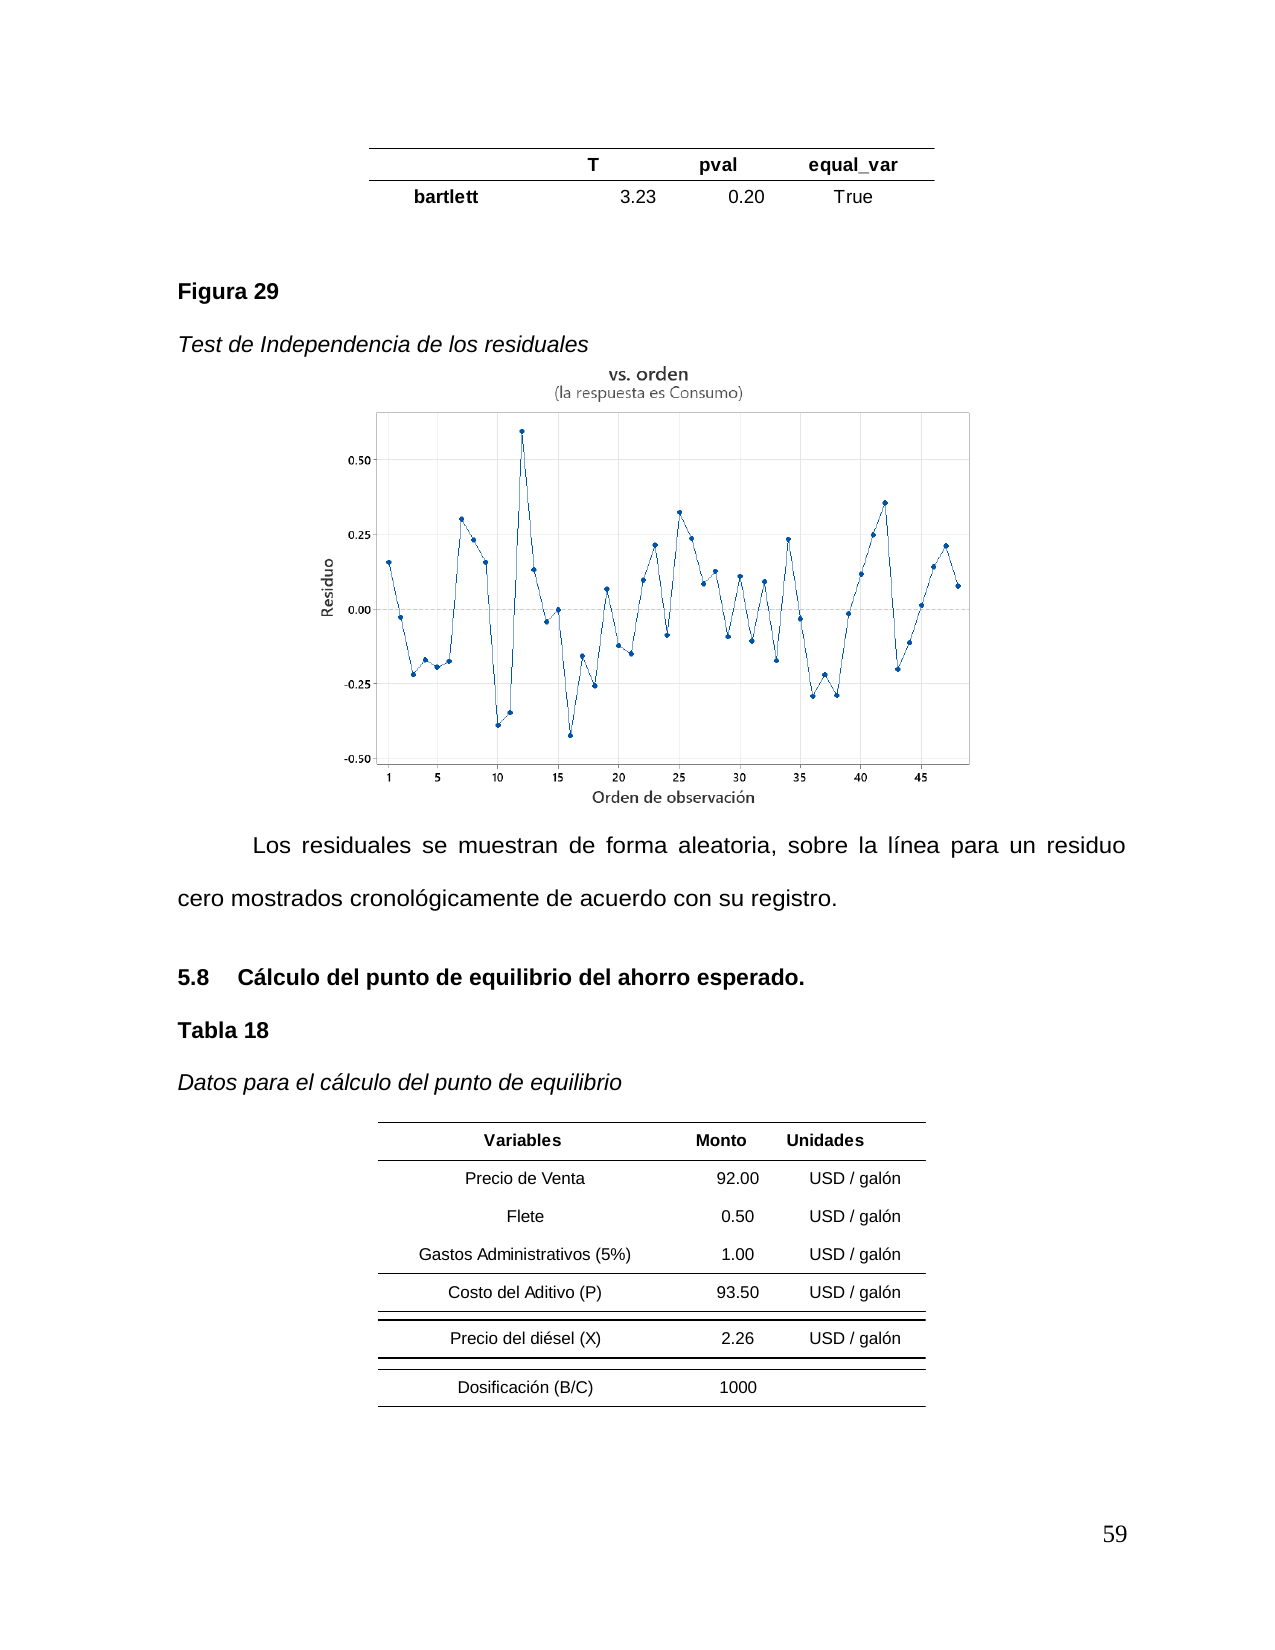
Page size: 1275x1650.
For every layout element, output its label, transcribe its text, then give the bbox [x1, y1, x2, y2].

text Tabla 18 [177, 1017, 1127, 1043]
subtitle Cálculo del punto de equilibrio del ahorro esperado. [177, 964, 1127, 990]
text Figura 29 [177, 278, 1127, 304]
text Datos para el cálculo del punto de equilibrio [177, 1043, 1127, 1096]
picture [310, 356, 995, 814]
text Los residuales se muestran de forma aleatoria, sobre la línea para un residuo cero mostrados cronológicamente de acuerdo con su registro. [177, 832, 1127, 911]
text Test de Independencia de los residuales [177, 304, 1127, 357]
